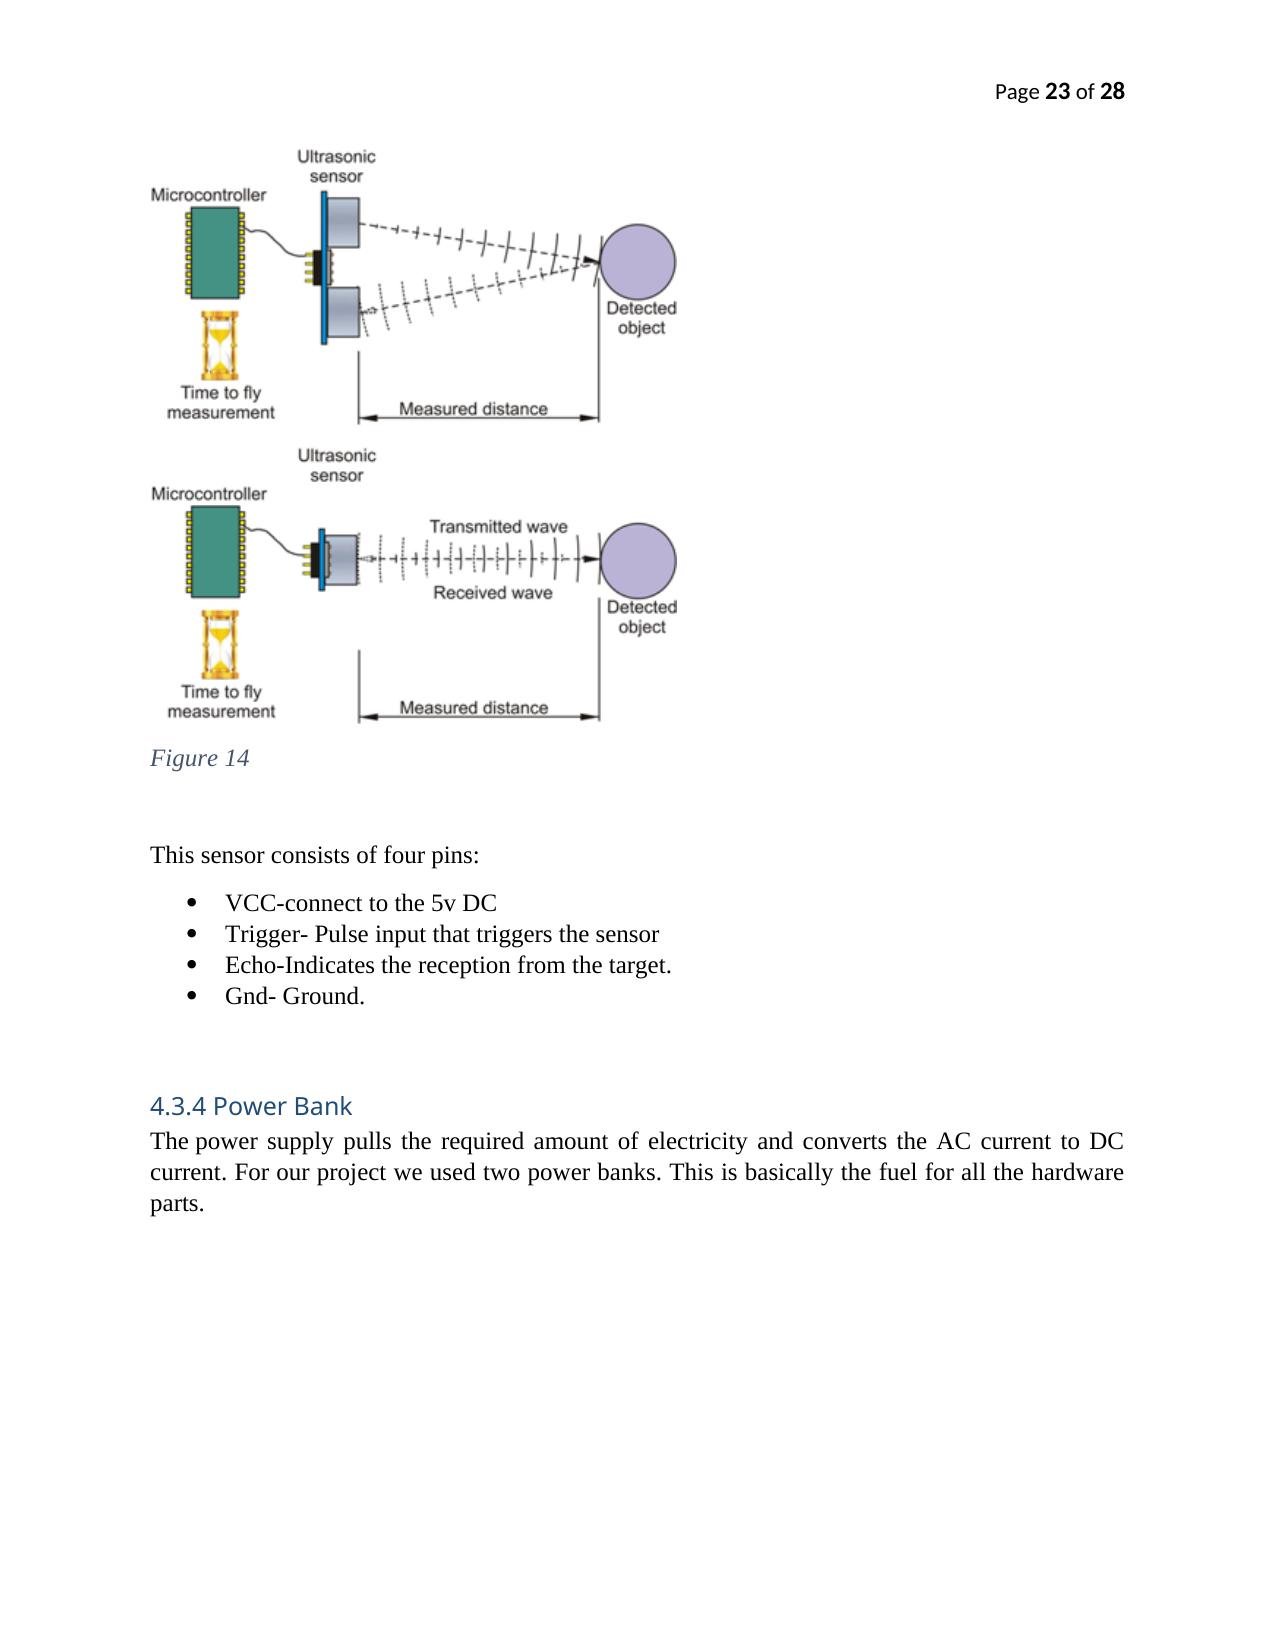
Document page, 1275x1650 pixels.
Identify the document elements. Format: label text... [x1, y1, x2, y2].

list Trigger- Pulse input that triggers the sensor [187, 919, 1125, 947]
list Echo-Indicates the reception from the target. [187, 950, 1125, 978]
text Figure 14 [150, 743, 1125, 771]
list Gnd- Ground. [187, 981, 1125, 1009]
list VCC-connect to the 5v DC [187, 888, 1125, 916]
picture [150, 149, 677, 724]
text The power supply pulls the required amount of electricity and converts the AC current to DC current. For our project we used two power banks. This is basically the fuel for all the hardware parts. [150, 1126, 1125, 1217]
subtitle 4.3.4 Power Bank [150, 1089, 1125, 1123]
text This sensor consists of four pins: [150, 840, 1125, 869]
